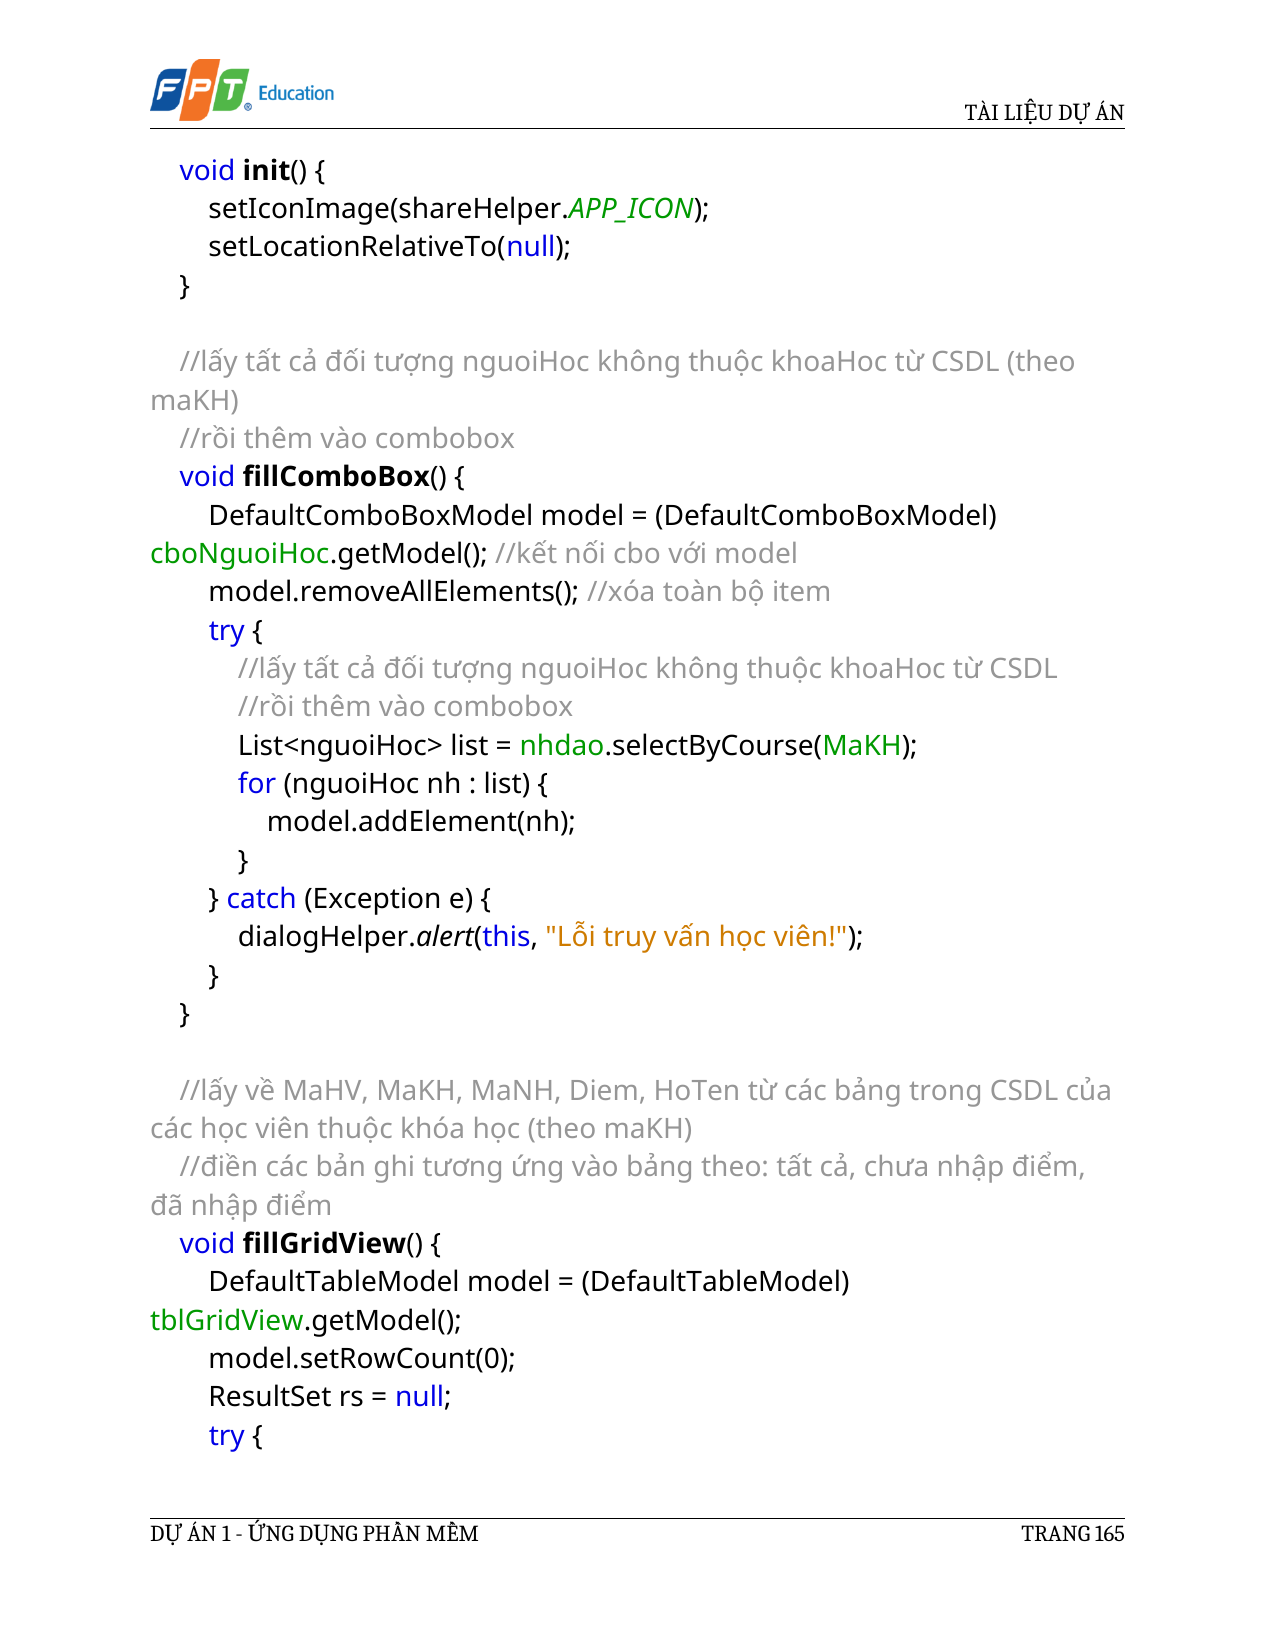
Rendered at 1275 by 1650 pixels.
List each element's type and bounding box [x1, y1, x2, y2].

picture [150, 59, 336, 121]
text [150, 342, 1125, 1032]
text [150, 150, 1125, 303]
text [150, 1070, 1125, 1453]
